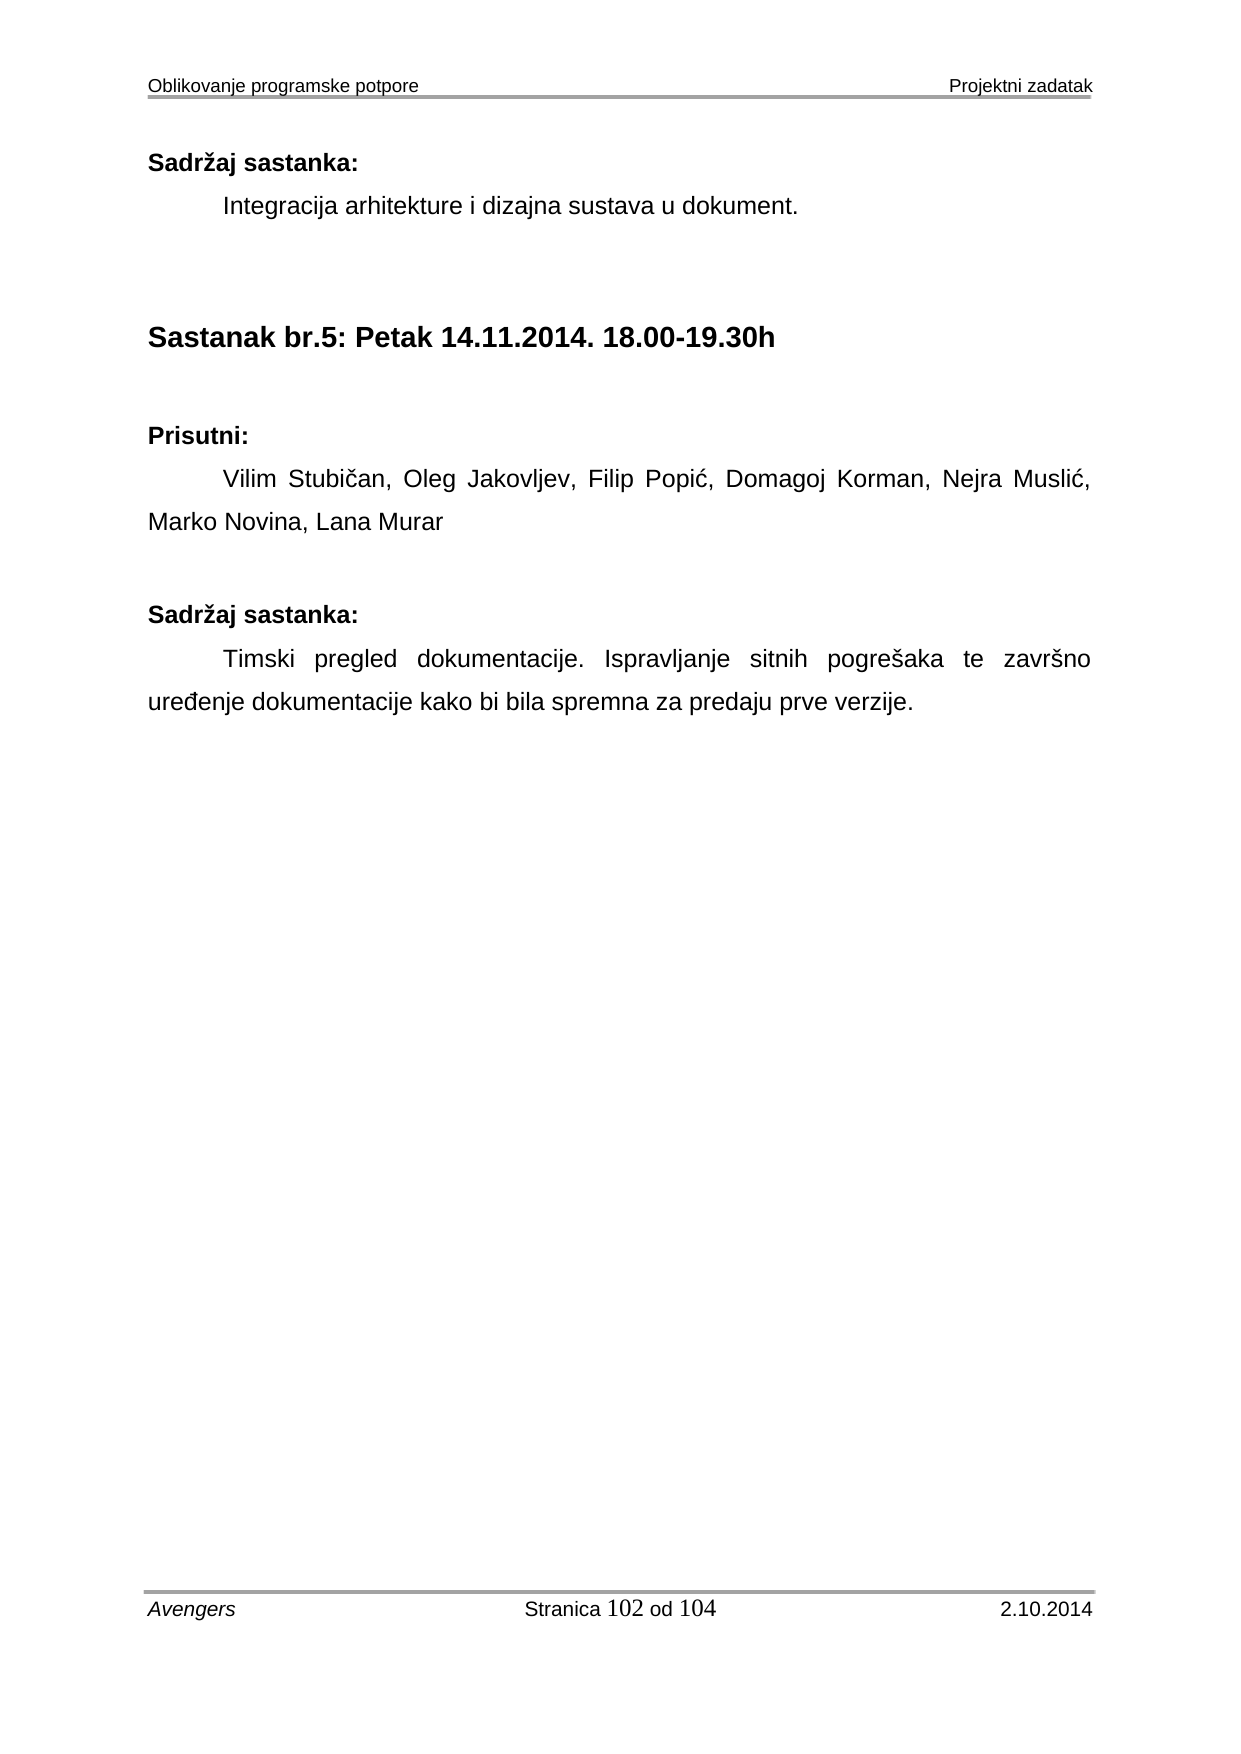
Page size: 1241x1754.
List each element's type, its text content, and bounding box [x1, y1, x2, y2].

text Timski pregled dokumentacije. Ispravljanje sitnih pogrešaka te završno uređenje dokumentacije kako bi bila spremna za predaju prve verzije. [148, 644, 1092, 716]
text Sadržaj sastanka: [148, 148, 1092, 176]
text Vilim Stubičan, Oleg Jakovljev, Filip Popić, Domagoj Korman, Nejra Muslić, Marko Novina, Lana Murar [148, 464, 1092, 536]
picture [147, 95, 1092, 99]
text Sadržaj sastanka: [148, 601, 1092, 629]
text Prisutni: [148, 421, 1092, 449]
picture [143, 1590, 1096, 1594]
text Integracija arhitekture i dizajna sustava u dokument. [148, 191, 1092, 219]
text Sastanak br.5: Petak 14.11.2014. 18.00-19.30h [148, 320, 1092, 354]
